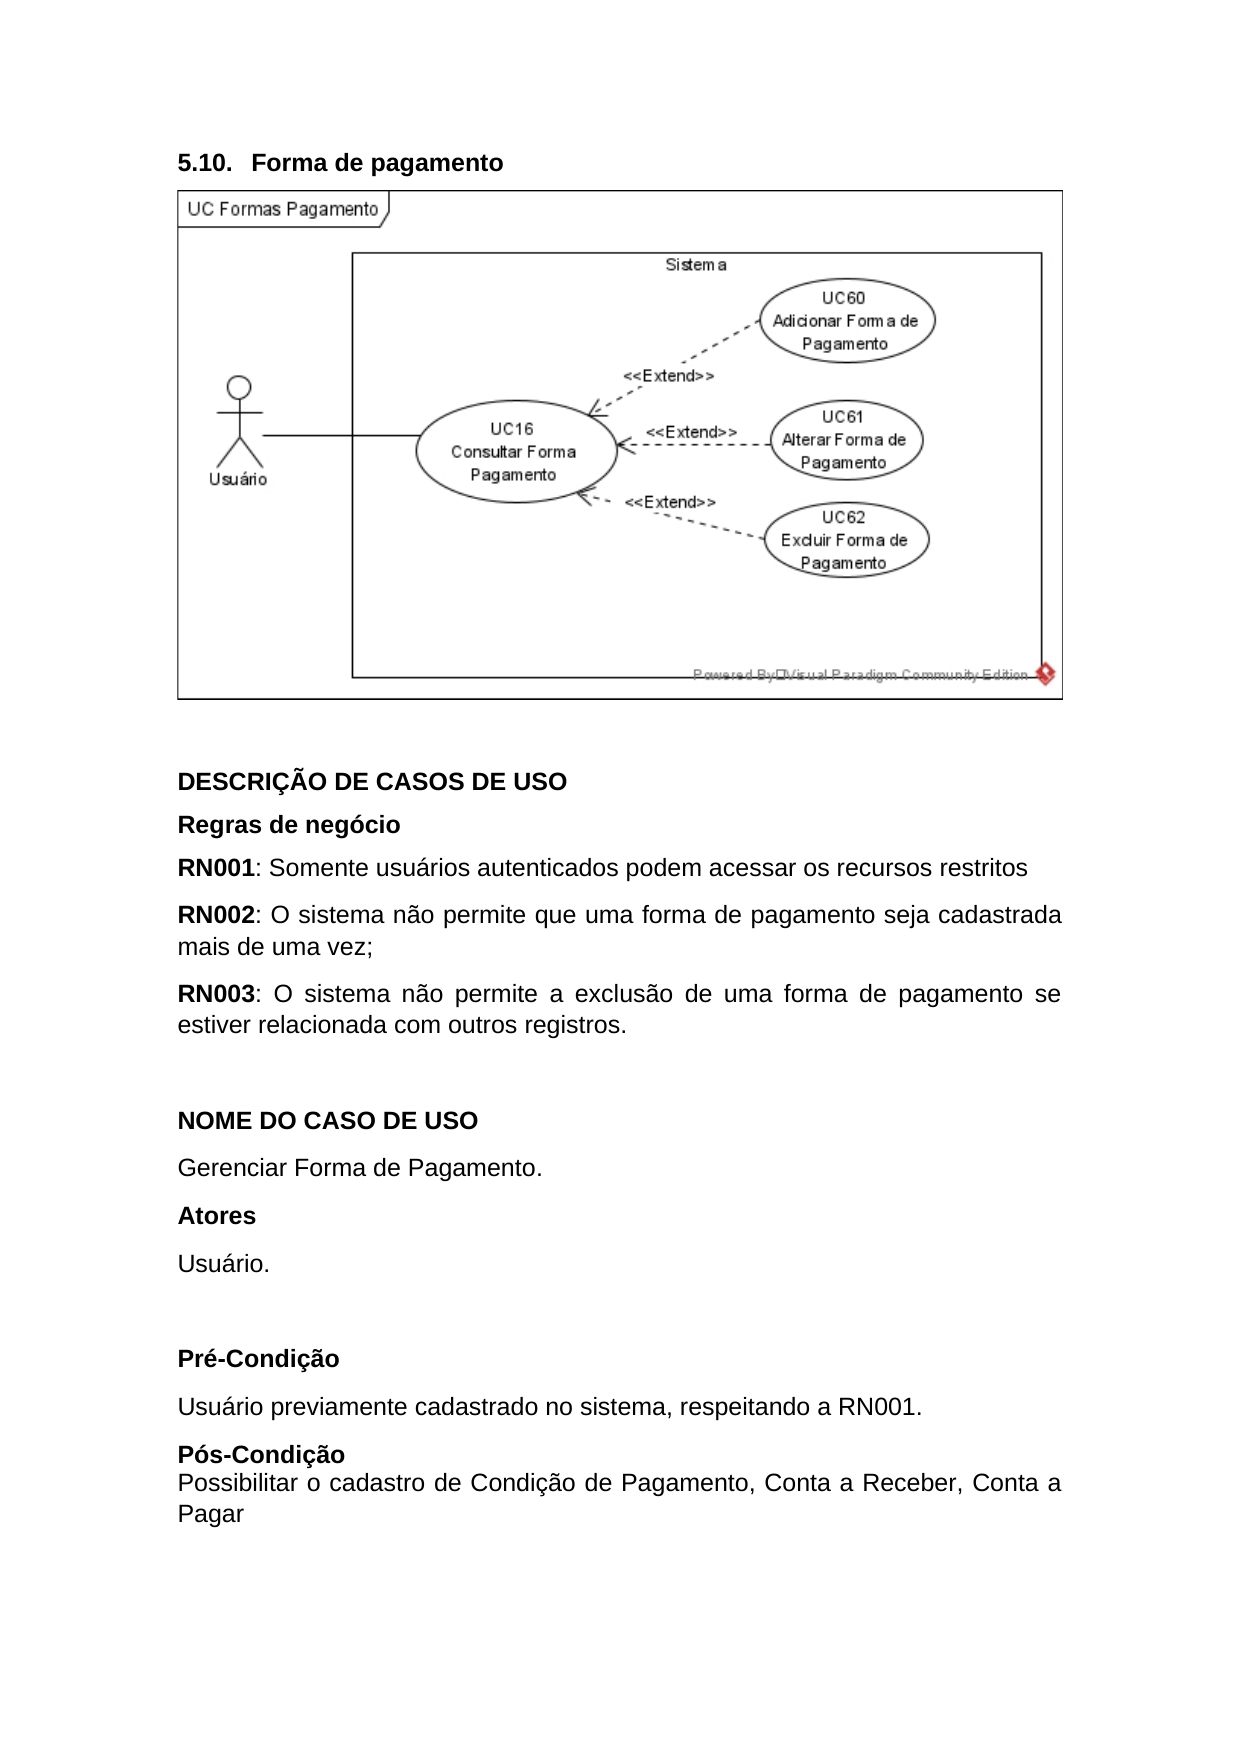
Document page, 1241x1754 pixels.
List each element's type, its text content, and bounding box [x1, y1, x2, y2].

text Pré-Condição [177, 1344, 1063, 1373]
text Gerenciar Forma de Pagamento. [177, 1153, 1063, 1182]
text RN003: O sistema não permite a exclusão de uma forma de pagamento se estiver relacionada com outros registros. [177, 979, 1063, 1039]
text Atores [177, 1201, 1063, 1230]
text Usuário. [177, 1249, 1063, 1277]
text NOME DO CASO DE USO [177, 1106, 1063, 1134]
subtitle Forma de pagamento [177, 148, 1063, 176]
text RN002: O sistema não permite que uma forma de pagamento seja cadastrada mais de uma vez; [177, 900, 1063, 960]
text Usuário previamente cadastrado no sistema, respeitando a RN001. [177, 1392, 1063, 1421]
text RN001: Somente usuários autenticados podem acessar os recursos restritos [177, 853, 1063, 881]
text Regras de negócio [177, 809, 1063, 838]
text Possibilitar o cadastro de Condição de Pagamento, Conta a Receber, Conta a Pagar [177, 1468, 1063, 1528]
text DESCRIÇÃO DE CASOS DE USO [177, 766, 1063, 795]
text Pós-Condição [177, 1439, 1063, 1468]
picture [177, 190, 1063, 700]
